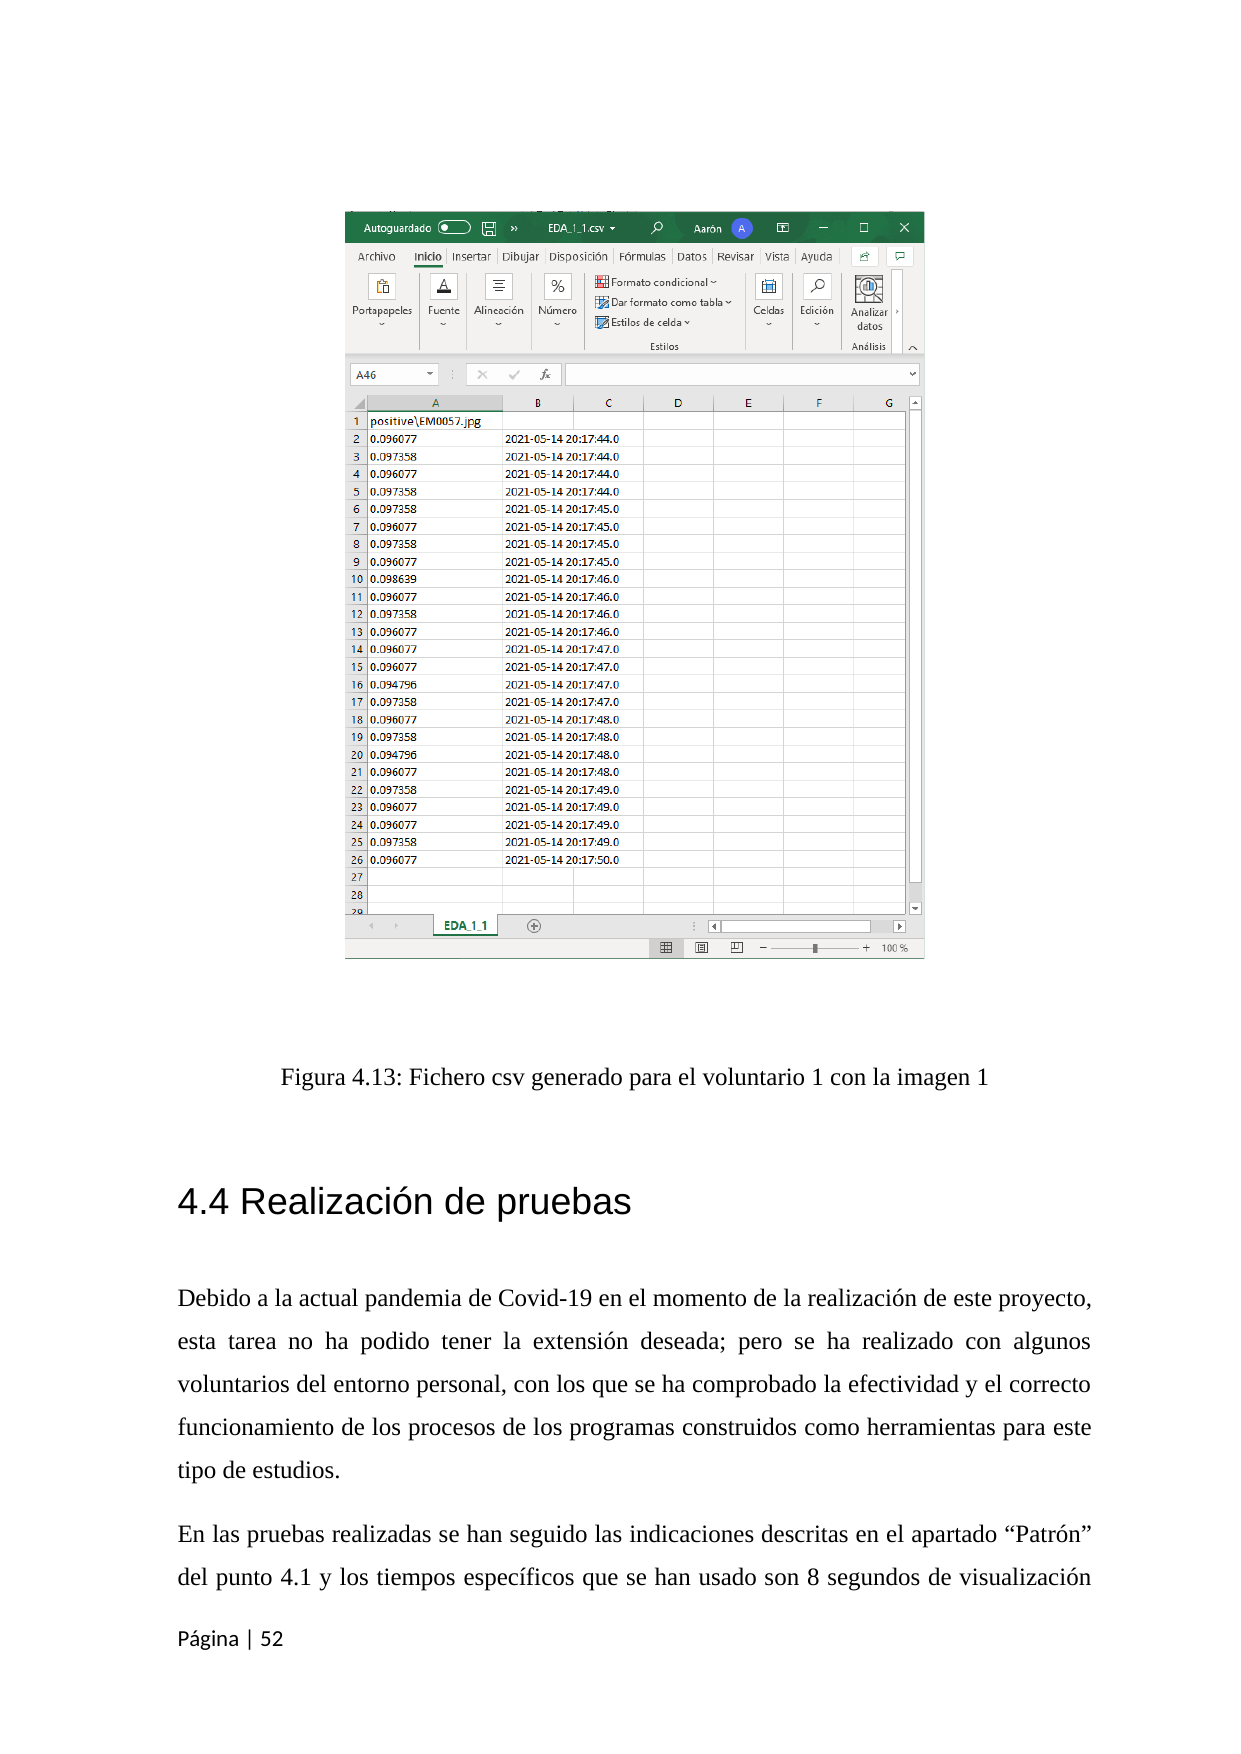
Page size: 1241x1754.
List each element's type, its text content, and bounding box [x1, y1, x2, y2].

picture [345, 211, 925, 959]
text Debido a la actual pandemia de Covid-19 en el momento de la realización de este proyecto, esta tarea no ha podido tener la extensión deseada; pero se ha realizado con algunos voluntarios del entorno personal, con los que se ha comprobado la efectividad y el correcto funcionamiento de los procesos de los programas construidos como herramientas para este tipo de estudios. [177, 1283, 1092, 1484]
text Figura 4.13: Fichero csv generado para el voluntario 1 con la imagen 1 [177, 1062, 1092, 1091]
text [177, 1519, 1092, 1591]
subtitle 4.4 Realización de pruebas [177, 1179, 1092, 1222]
